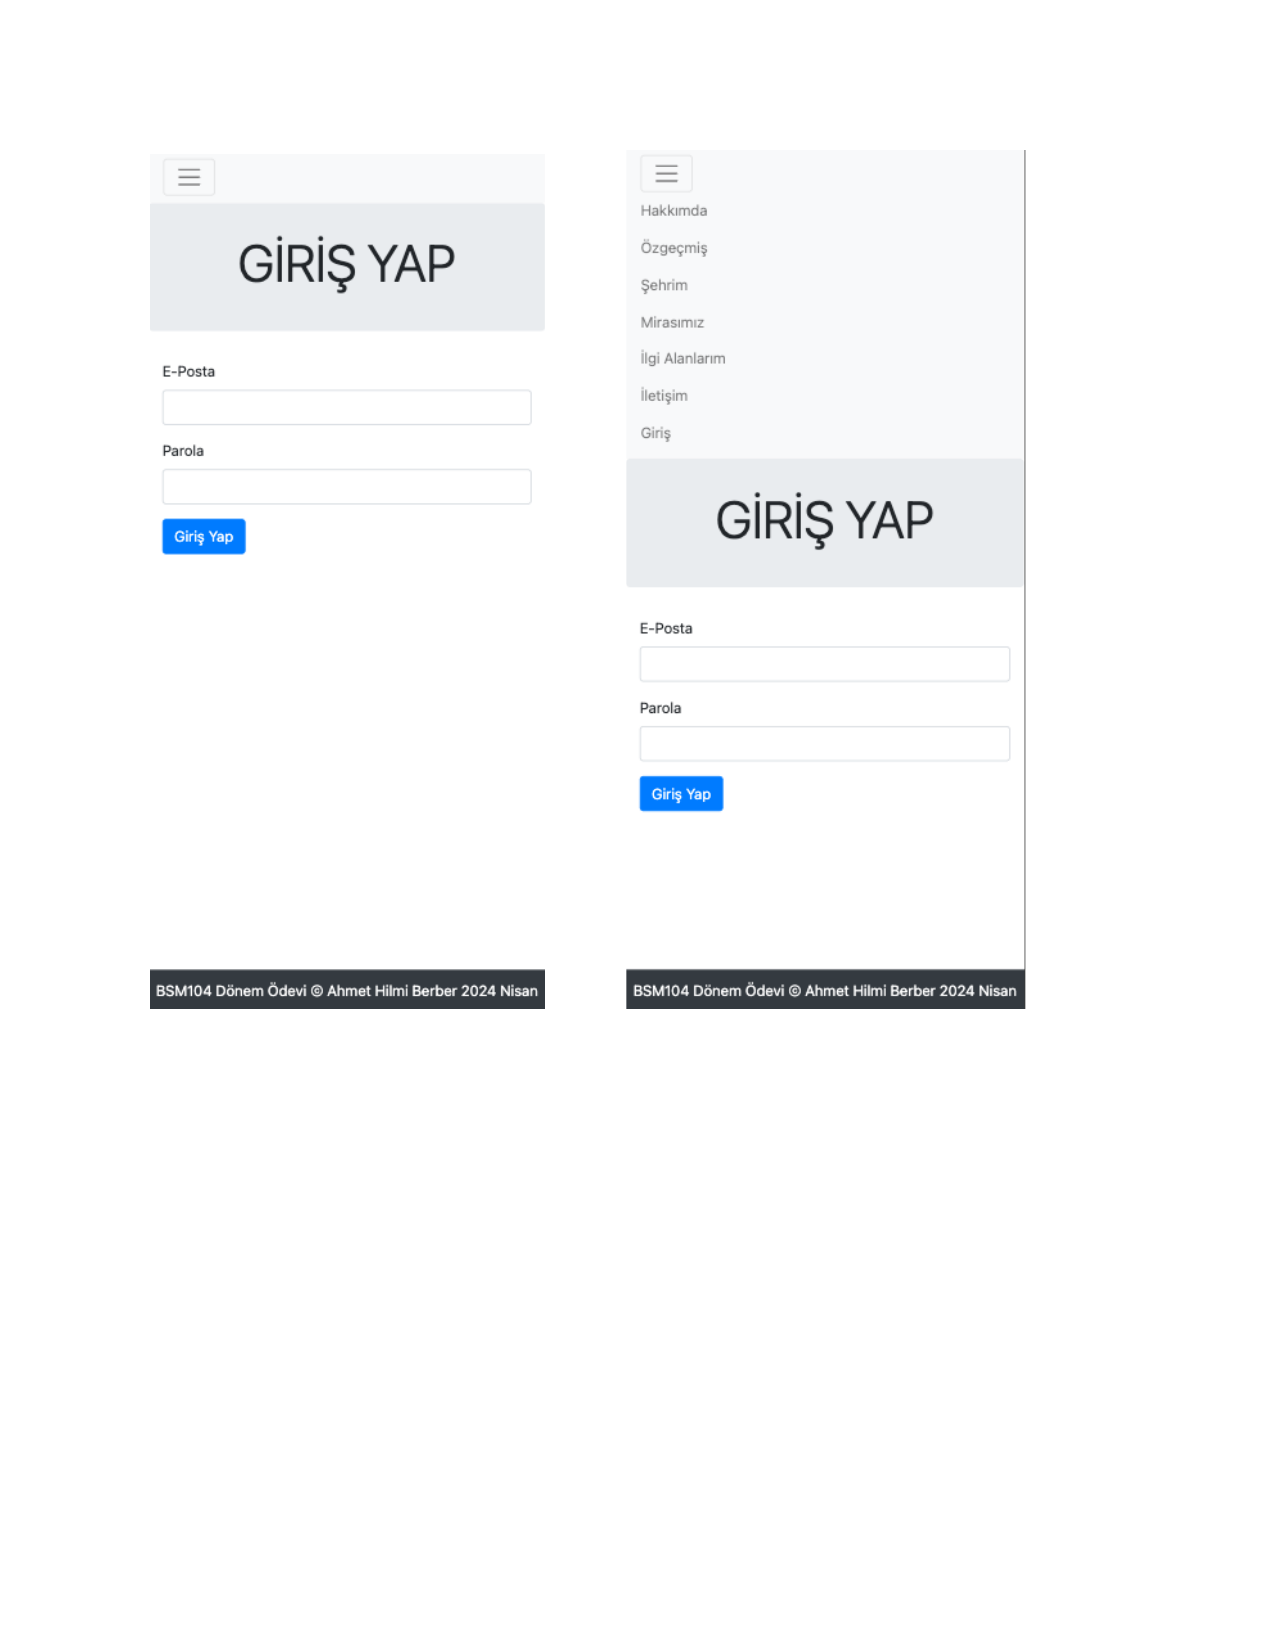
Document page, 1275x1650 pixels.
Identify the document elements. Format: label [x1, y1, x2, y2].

picture [150, 154, 545, 1009]
picture [626, 150, 1026, 1009]
